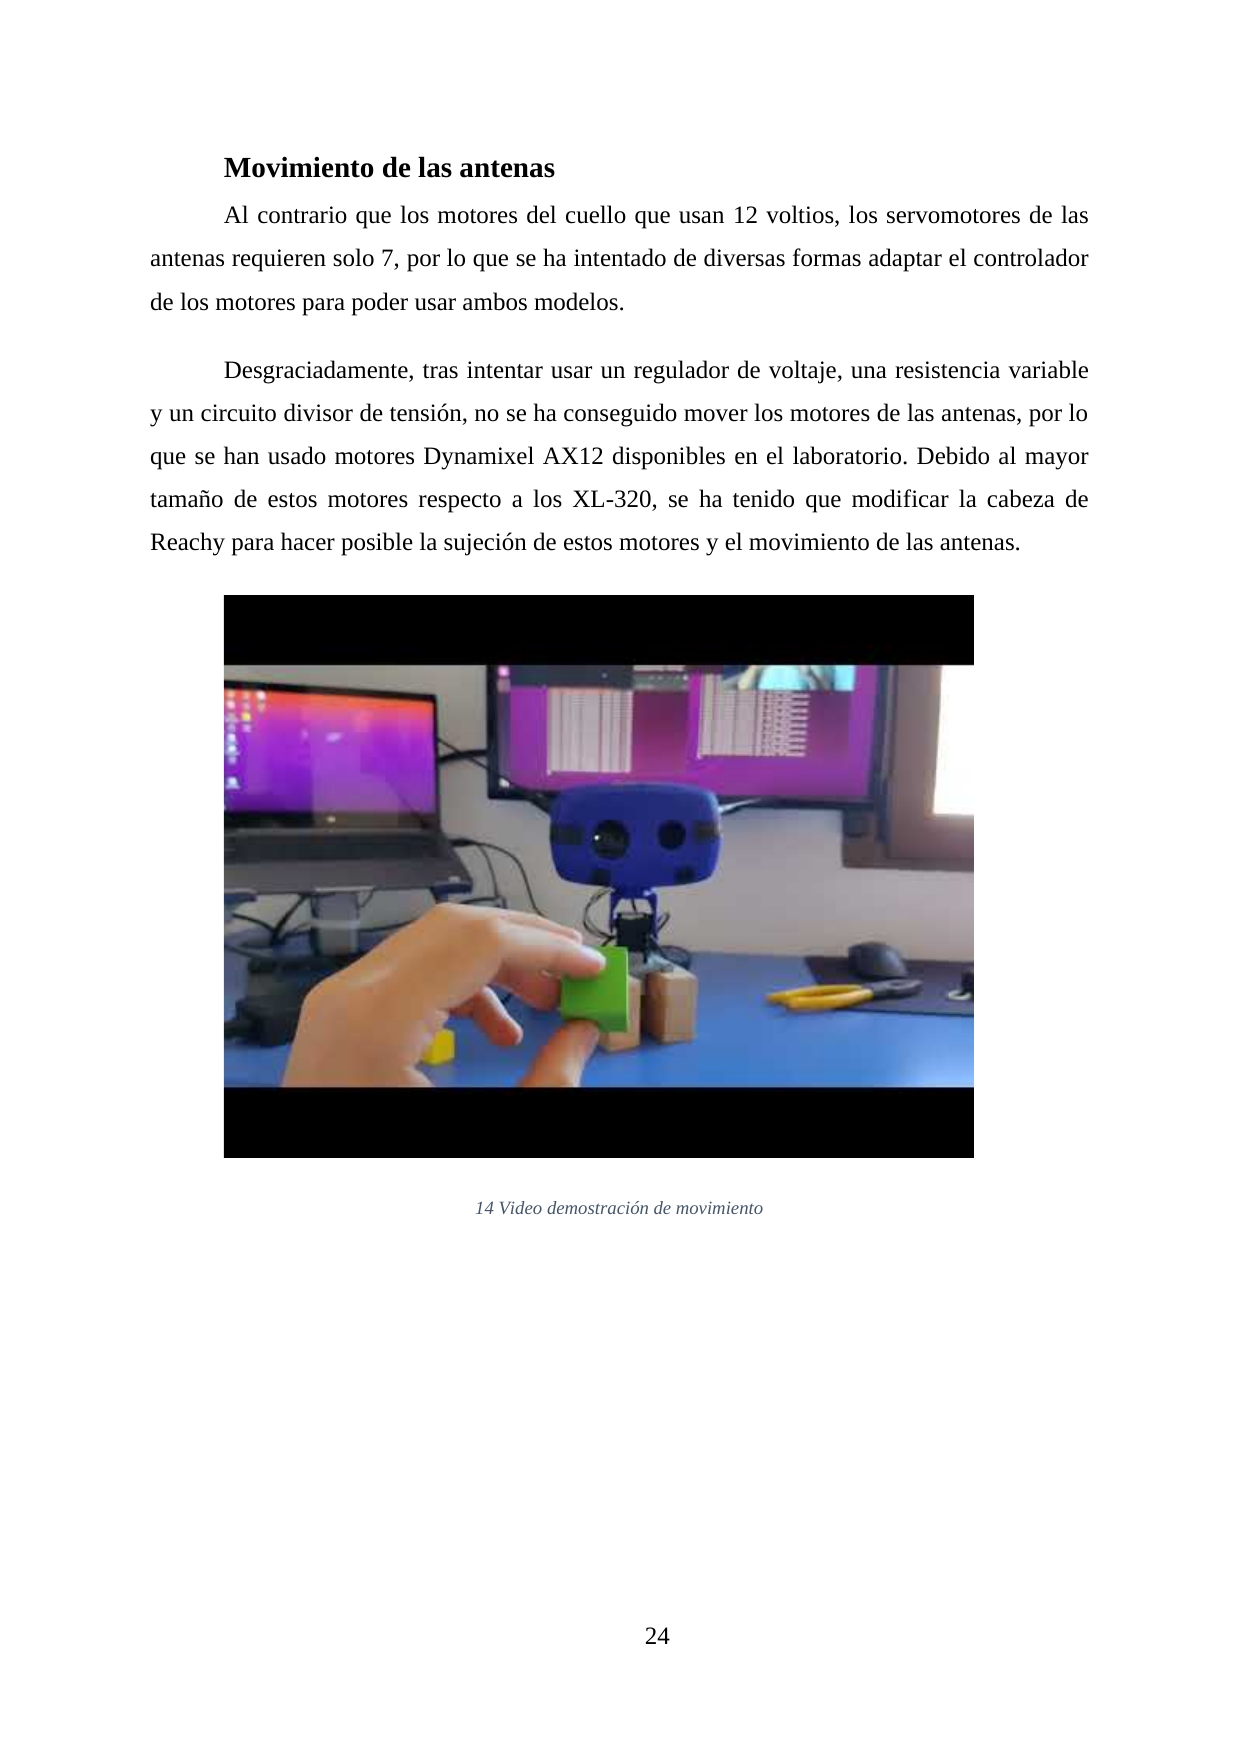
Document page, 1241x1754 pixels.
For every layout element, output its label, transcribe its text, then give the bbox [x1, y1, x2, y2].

picture [223, 595, 974, 1158]
text Al contrario que los motores del cuello que usan 12 voltios, los servomotores de las antenas requieren solo 7, por lo que se ha intentado de diversas formas adaptar el controlador de los motores para poder usar ambos modelos. [150, 200, 1090, 315]
subtitle Movimiento de las antenas [150, 150, 1090, 183]
text Desgraciadamente, tras intentar usar un regulador de voltaje, una resistencia variable y un circuito divisor de tensión, no se ha conseguido mover los motores de las antenas, por lo que se han usado motores Dynamixel AX12 disponibles en el laboratorio. Debido al mayor tamaño de estos motores respecto a los XL-320, se ha tenido que modificar la cabeza de Reachy para hacer posible la sujeción de estos motores y el movimiento de las antenas. [150, 355, 1090, 556]
